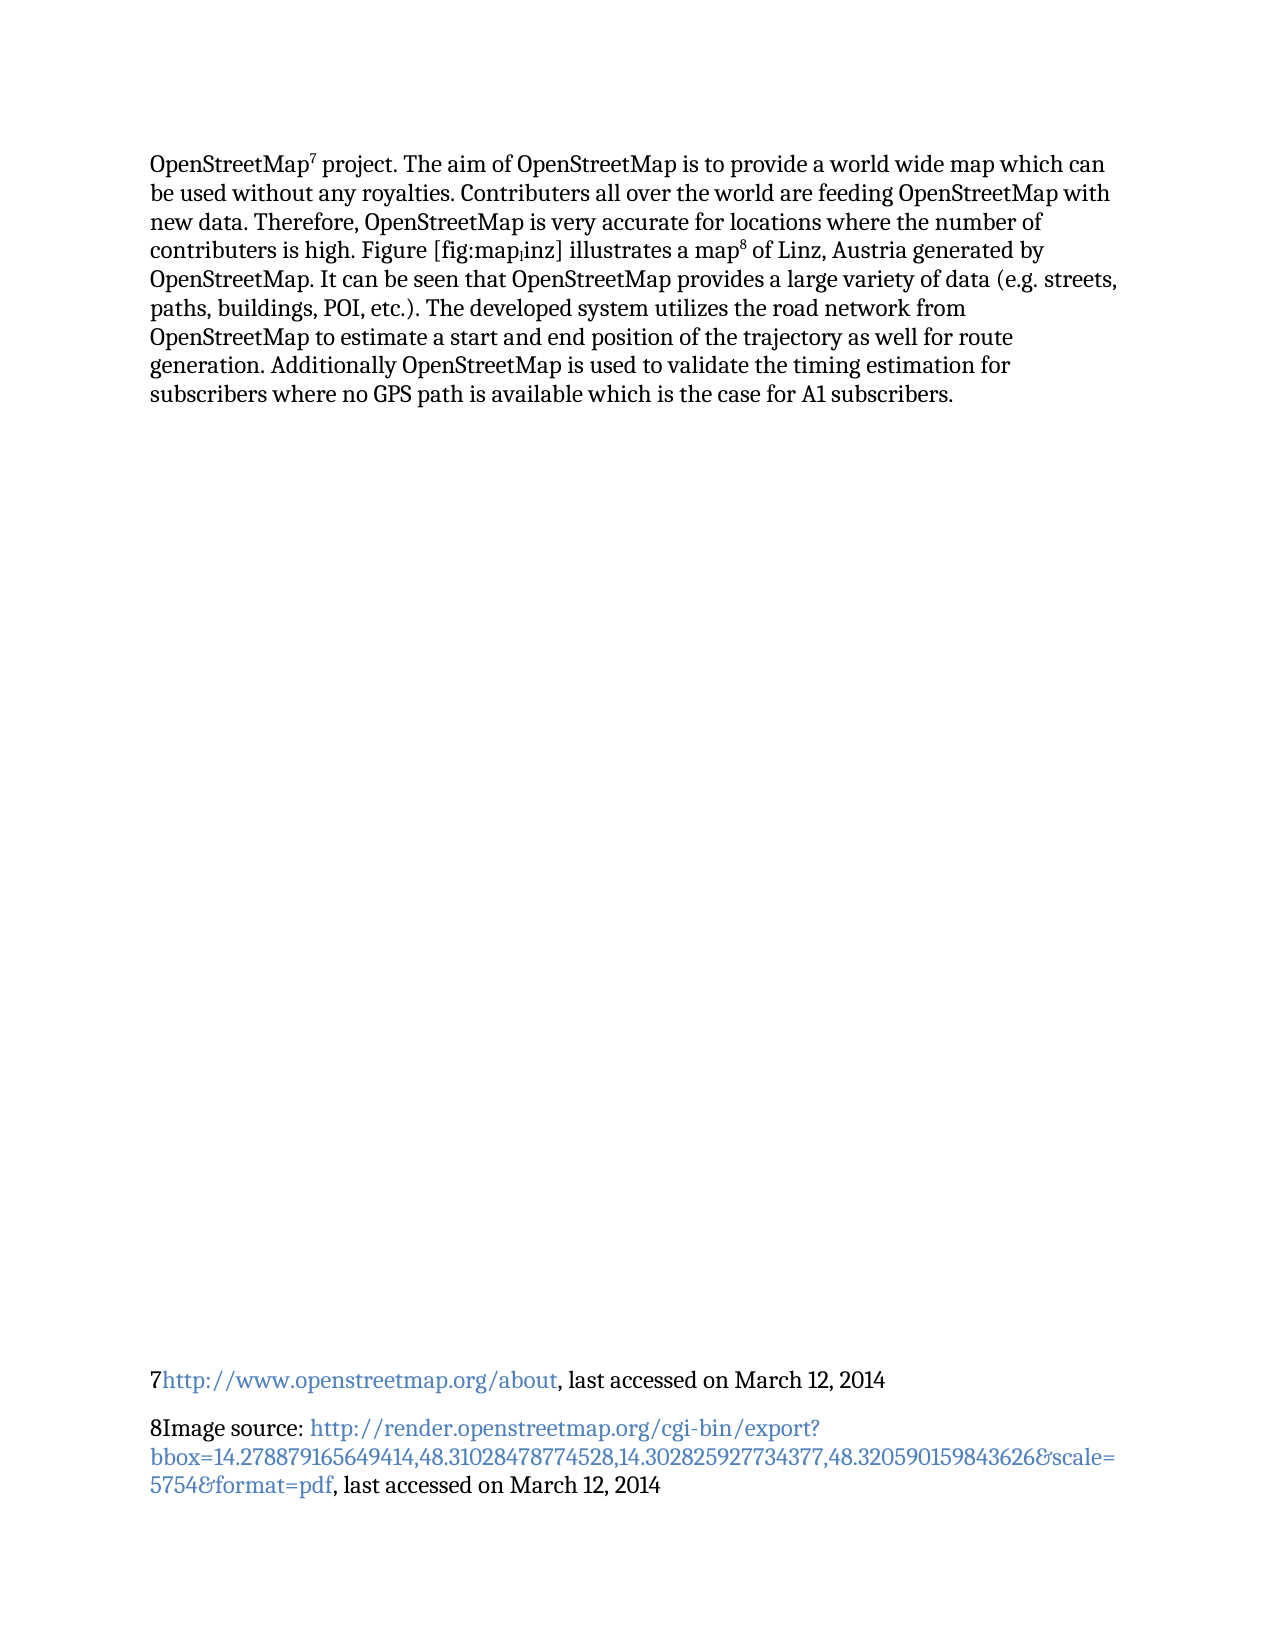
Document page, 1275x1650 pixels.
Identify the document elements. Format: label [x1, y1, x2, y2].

text [150, 150, 1125, 409]
